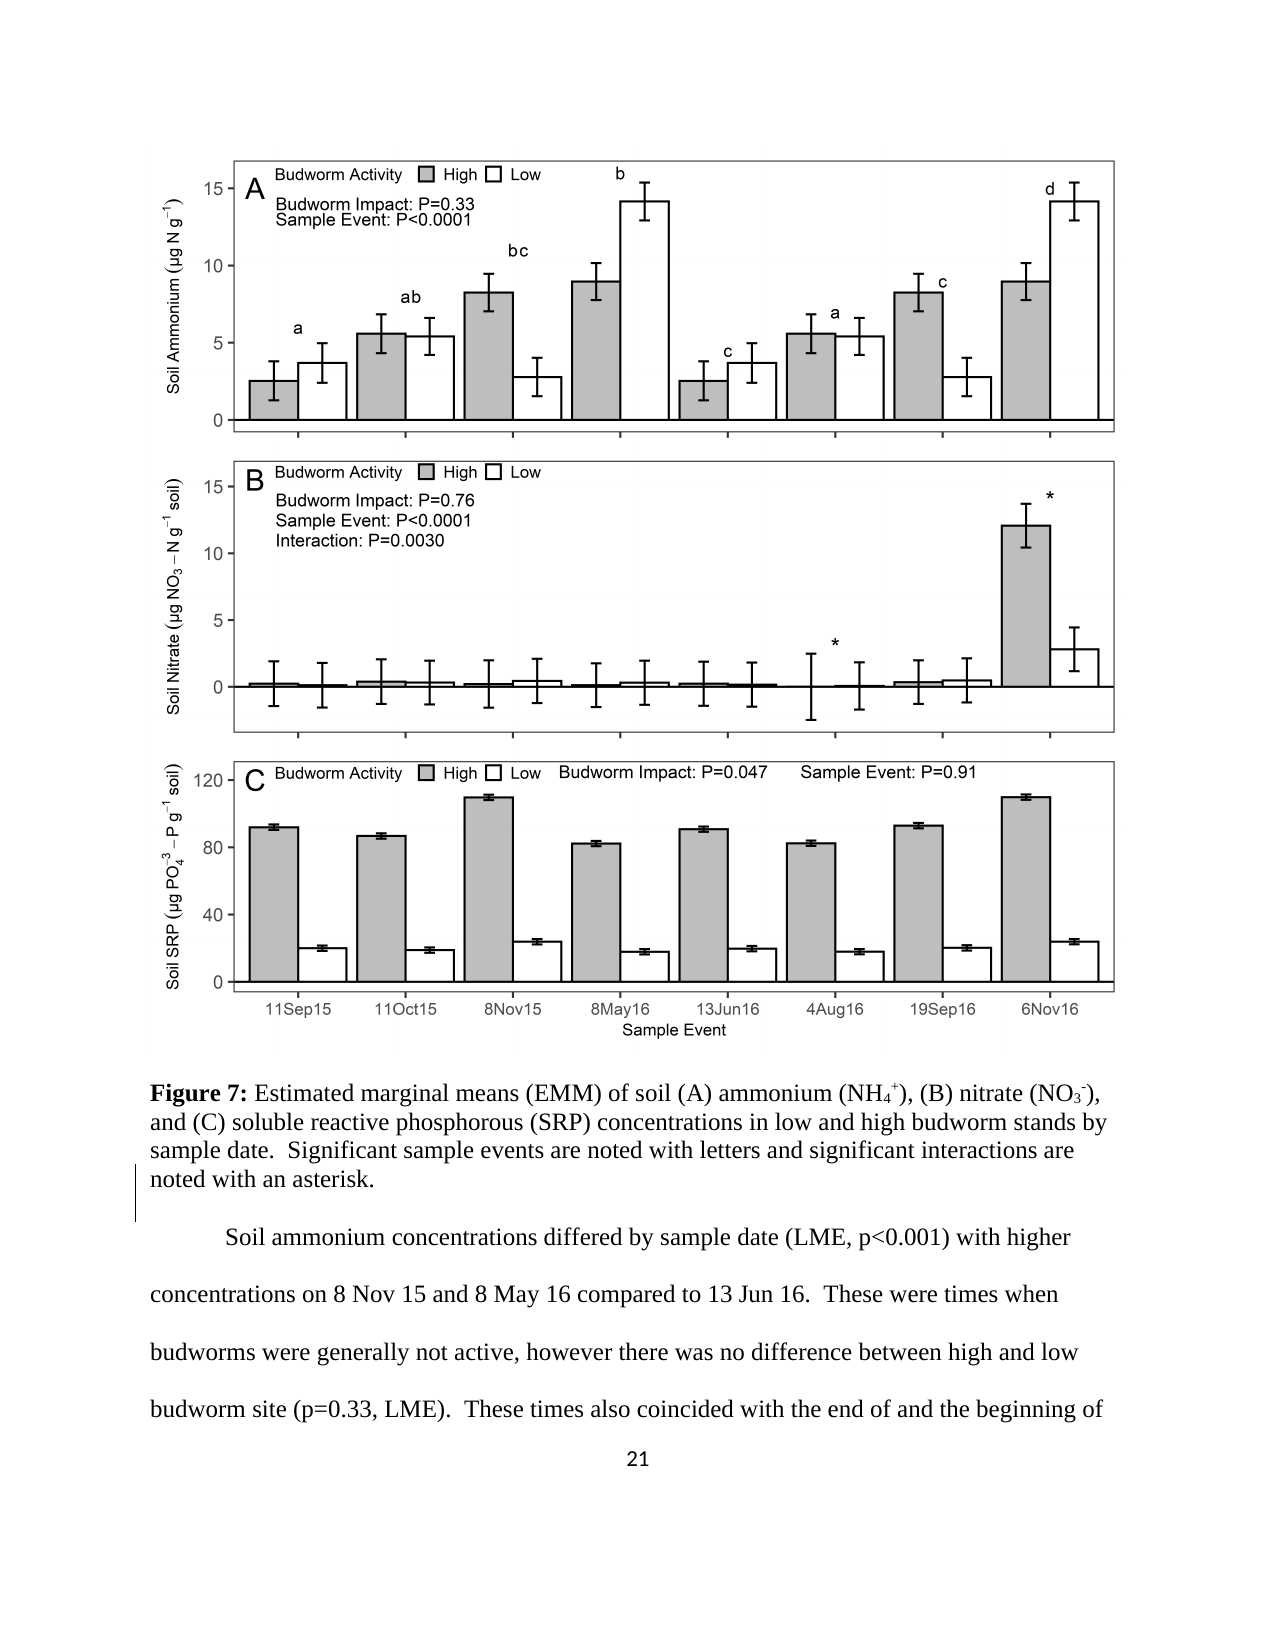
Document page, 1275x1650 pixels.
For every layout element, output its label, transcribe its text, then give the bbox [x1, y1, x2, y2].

text Figure 7: Estimated marginal means (EMM) of soil (A) ammonium (NH4+), (B) nitrate (NO3-), and (C) soluble reactive phosphorous (SRP) concentrations in low and high budworm stands by sample date. Significant sample events are noted with letters and significant interactions are noted with an asterisk. [150, 1078, 1125, 1193]
picture [150, 150, 1125, 1050]
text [150, 1222, 1125, 1423]
